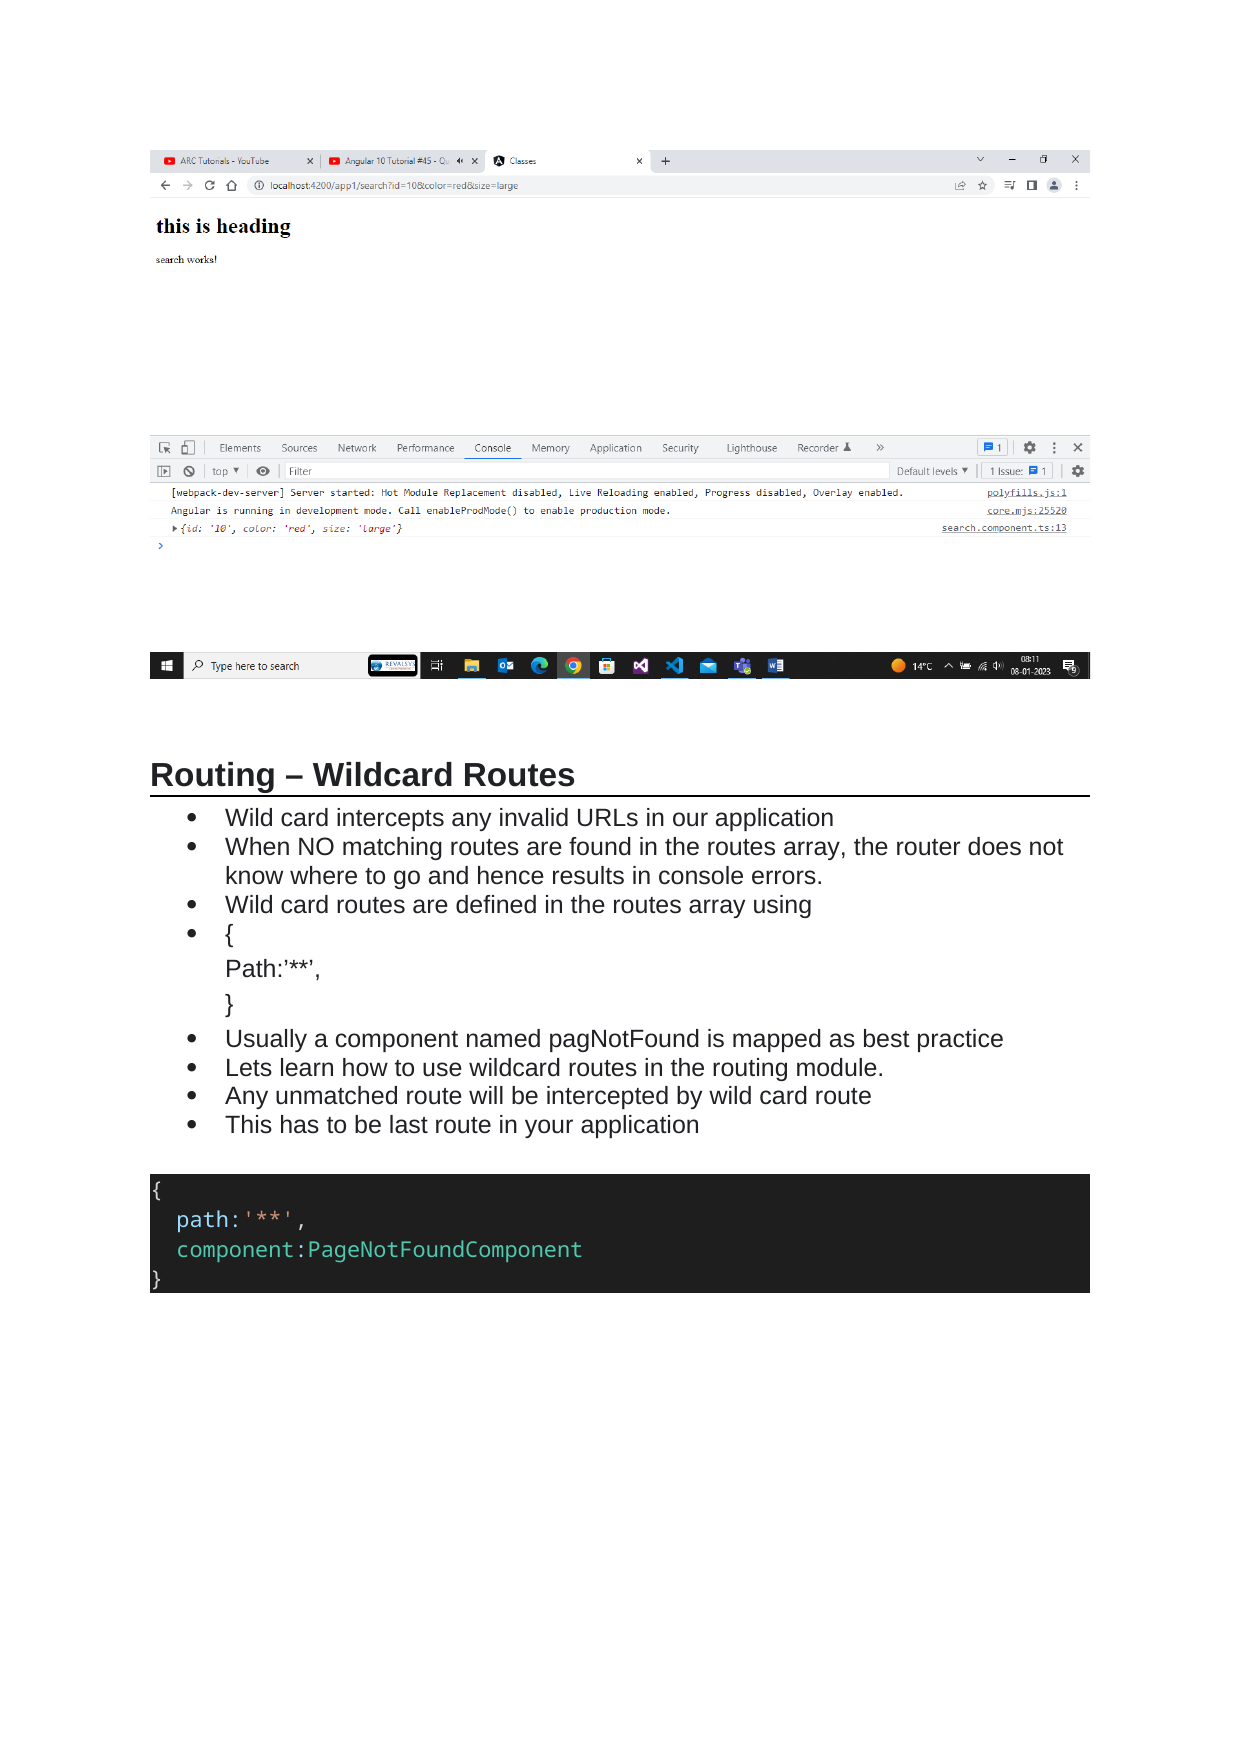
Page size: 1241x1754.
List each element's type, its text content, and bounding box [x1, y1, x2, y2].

list This has to be last route in your application [187, 1110, 1090, 1139]
text } [150, 1263, 1090, 1293]
text { [150, 1174, 1090, 1204]
text Path:’**’, [150, 954, 1090, 982]
list When NO matching routes are found in the routes array, the router does not know where to go and hence results in console errors. [187, 832, 1090, 890]
list Any unmatched route will be intercepted by wild card route [187, 1081, 1090, 1110]
list { [187, 918, 1090, 947]
list Usually a component named pagNotFound is mapped as best practice [187, 1024, 1090, 1052]
text Routing – Wildcard Routes [150, 755, 1090, 795]
list Wild card routes are defined in the routes array using [187, 890, 1090, 918]
text path:'**', [150, 1204, 1090, 1234]
text } [225, 989, 1090, 1017]
list Wild card intercepts any invalid URLs in our application [187, 803, 1090, 832]
text component:PageNotFoundComponent [150, 1234, 1090, 1263]
list Lets learn how to use wildcard routes in the routing module. [187, 1052, 1090, 1081]
picture [150, 150, 1091, 679]
